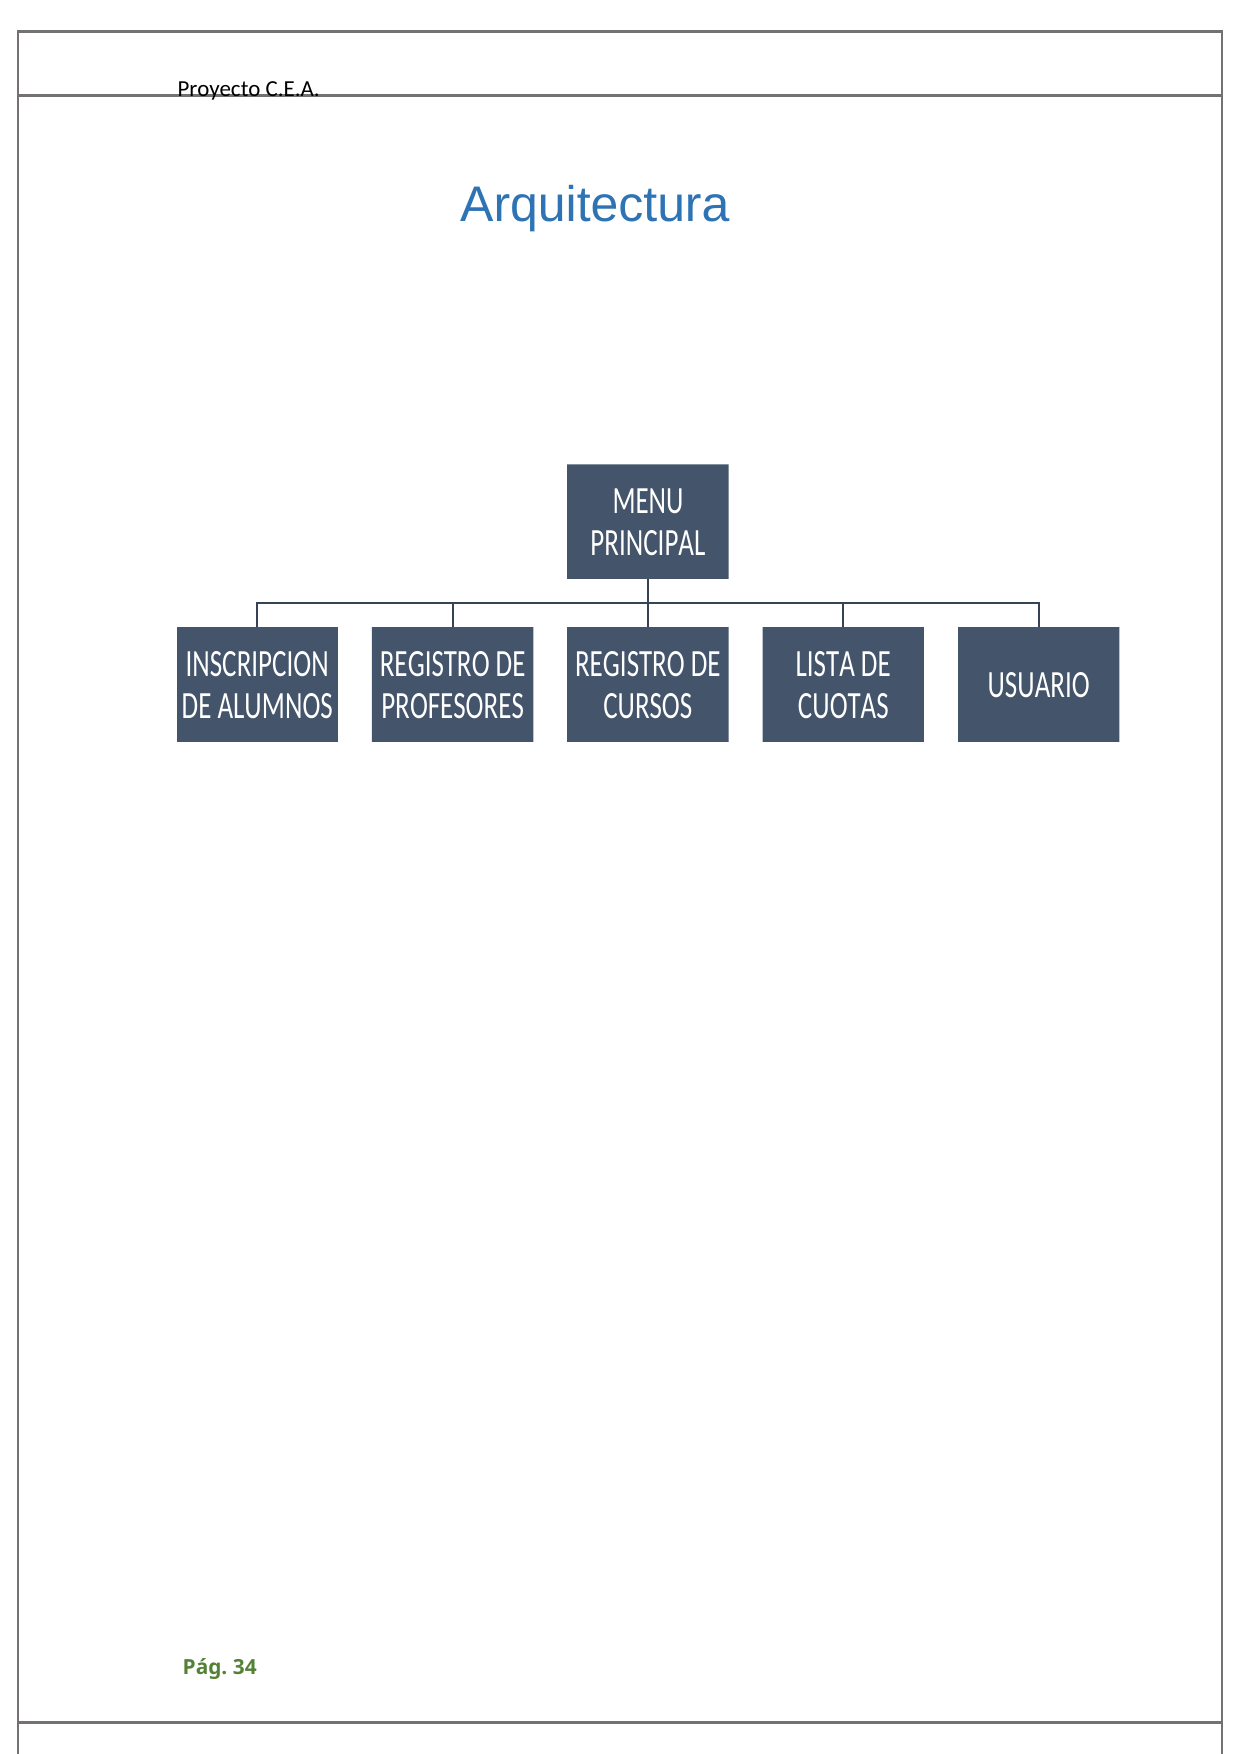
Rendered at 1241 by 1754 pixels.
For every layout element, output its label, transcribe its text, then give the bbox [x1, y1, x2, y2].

subtitle Arquitectura [177, 174, 1063, 232]
